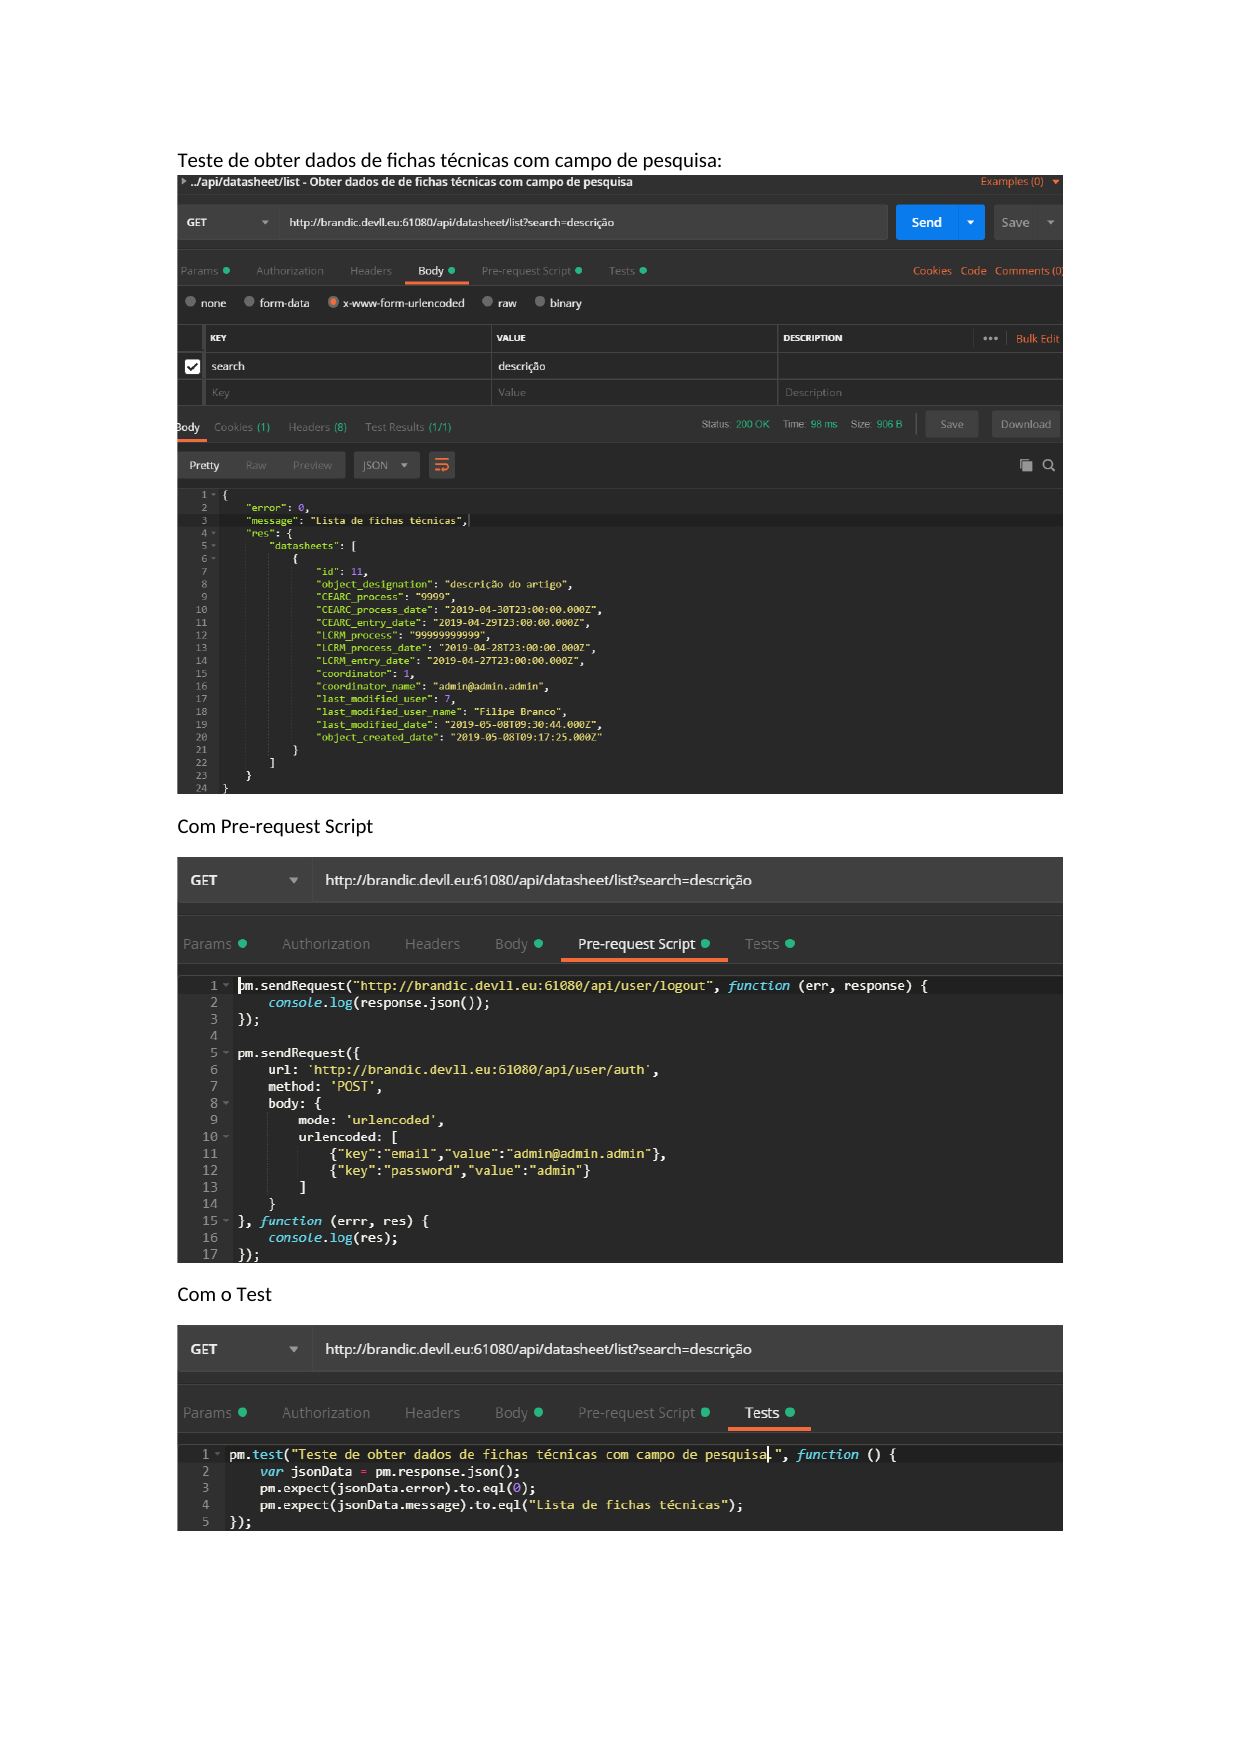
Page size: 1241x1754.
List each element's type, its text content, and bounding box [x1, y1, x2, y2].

picture [177, 1325, 1063, 1531]
text Com Pre-request Script [177, 813, 1063, 838]
picture [177, 857, 1063, 1263]
text Teste de obter dados de fichas técnicas com campo de pesquisa: [177, 148, 1063, 175]
text Com o Test [177, 1281, 1063, 1307]
picture [177, 175, 1063, 794]
